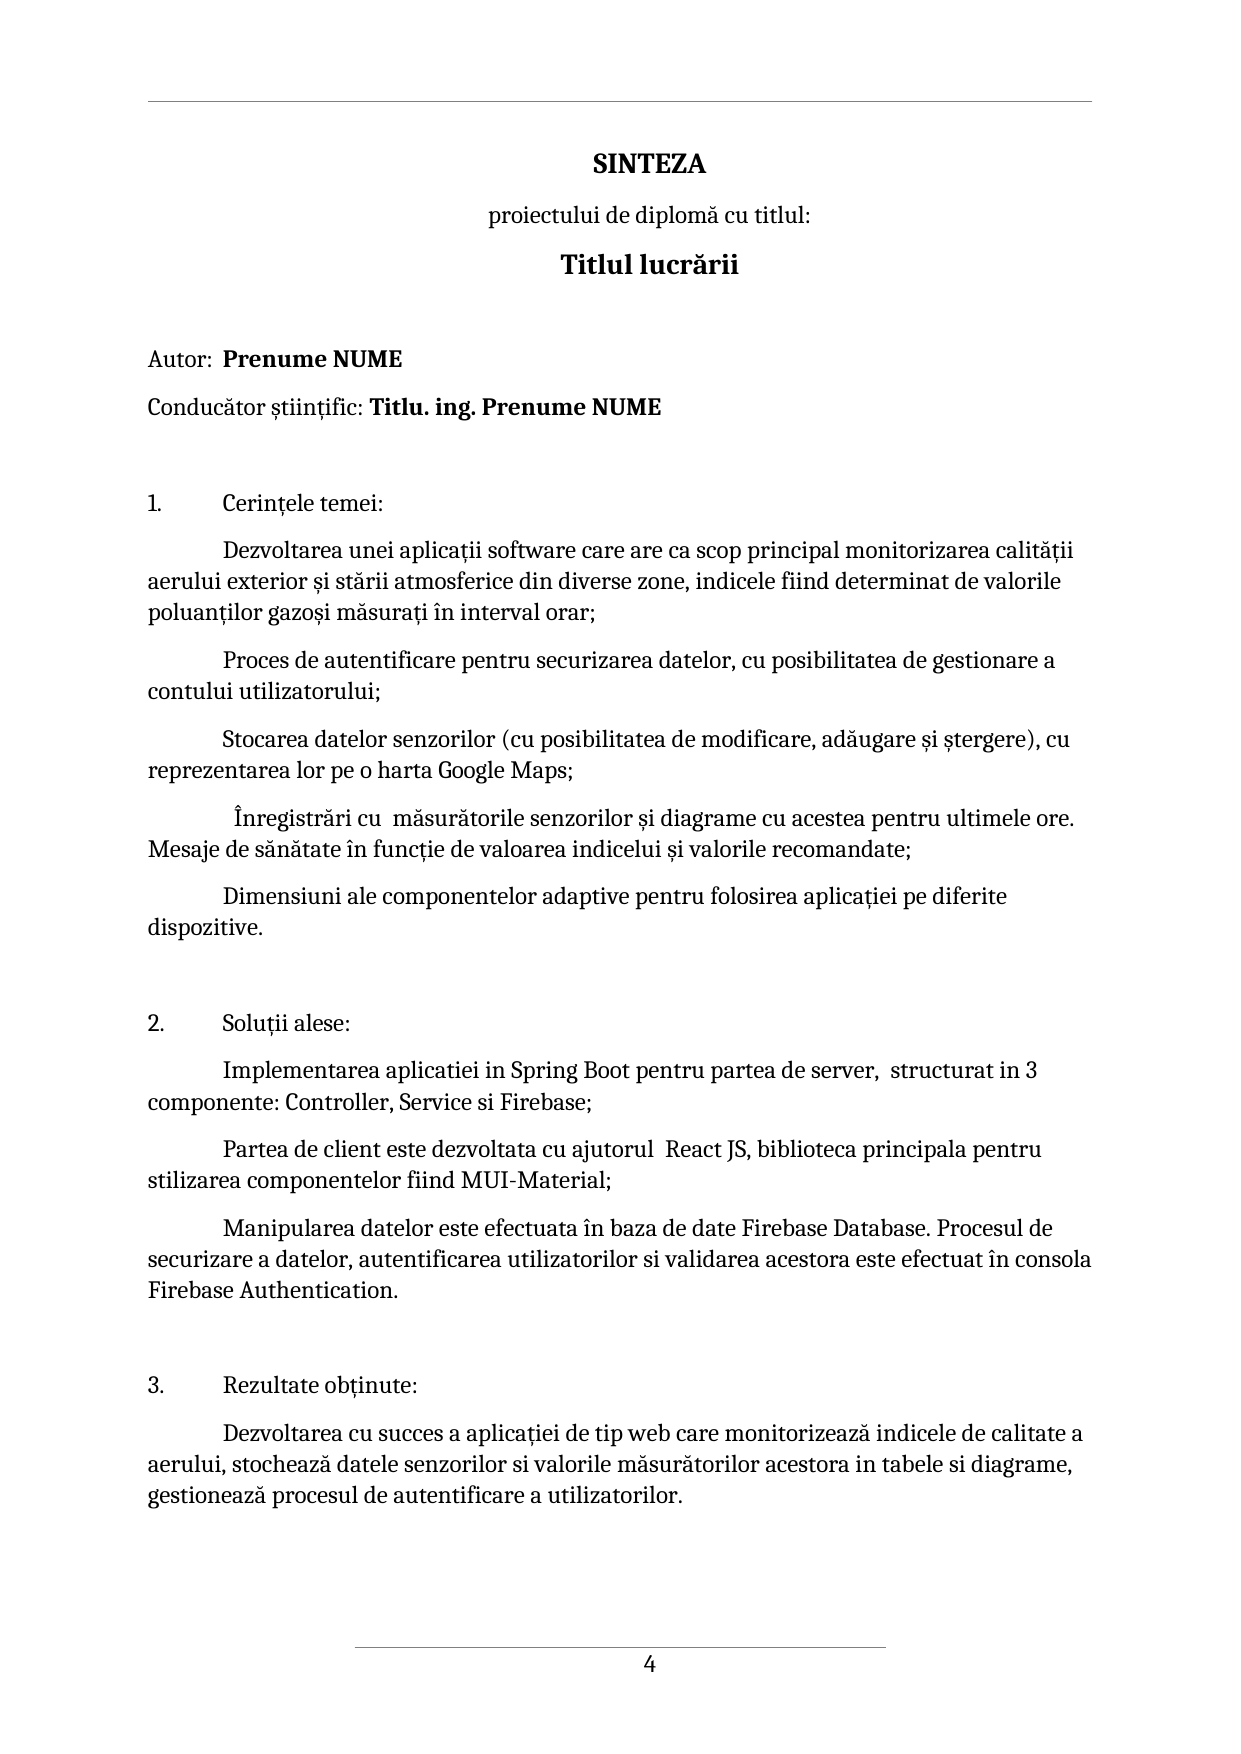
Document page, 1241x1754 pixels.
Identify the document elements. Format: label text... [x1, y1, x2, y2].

text Manipularea datelor este efectuata în baza de date Firebase Database. Procesul de securizare a datelor, autentificarea utilizatorilor si validarea acestora este efectuat în consola Firebase Authentication. [148, 1214, 1092, 1305]
text Stocarea datelor senzorilor (cu posibilitatea de modificare, adăugare și ștergere), cu reprezentarea lor pe o harta Google Maps; [148, 725, 1092, 784]
text Partea de client este dezvoltata cu ajutorul React JS, biblioteca principala pentru stilizarea componentelor fiind MUI-Material; [148, 1135, 1092, 1195]
text 2. Soluții alese: [148, 1009, 1092, 1037]
text Titlul lucrării [148, 248, 1092, 282]
text 3. Rezultate obținute: [148, 1371, 1092, 1400]
text SINTEZA [148, 148, 1092, 181]
text Implementarea aplicatiei in Spring Boot pentru partea de server, structurat in 3 componente: Controller, Service si Firebase; [148, 1056, 1092, 1116]
text Dimensiuni ale componentelor adaptive pentru folosirea aplicației pe diferite dispozitive. [148, 882, 1092, 942]
text Înregistrări cu măsurătorile senzorilor și diagrame cu acestea pentru ultimele ore. Mesaje de sănătate în funcție de valoarea indicelui și valorile recomandate; [148, 803, 1092, 863]
text Proces de autentificare pentru securizarea datelor, cu posibilitatea de gestionare a contului utilizatorului; [148, 646, 1092, 706]
text proiectului de diplomă cu titlul: [148, 201, 1092, 229]
text 1. Cerințele temei: [148, 488, 1092, 517]
text Dezvoltarea unei aplicații software care are ca scop principal monitorizarea calității aerului exterior și stării atmosferice din diverse zone, indicele fiind determinat de valorile poluanților gazoși măsurați în interval orar; [148, 536, 1092, 627]
text Autor: Prenume NUME [148, 345, 1092, 374]
text Dezvoltarea cu succes a aplicației de tip web care monitorizează indicele de calitate a aerului, stochează datele senzorilor si valorile măsurătorilor acestora in tabele si diagrame, gestionează procesul de autentificare a utilizatorilor. [148, 1419, 1092, 1510]
text Conducător științific: Titlu. ing. Prenume NUME [148, 393, 1092, 422]
